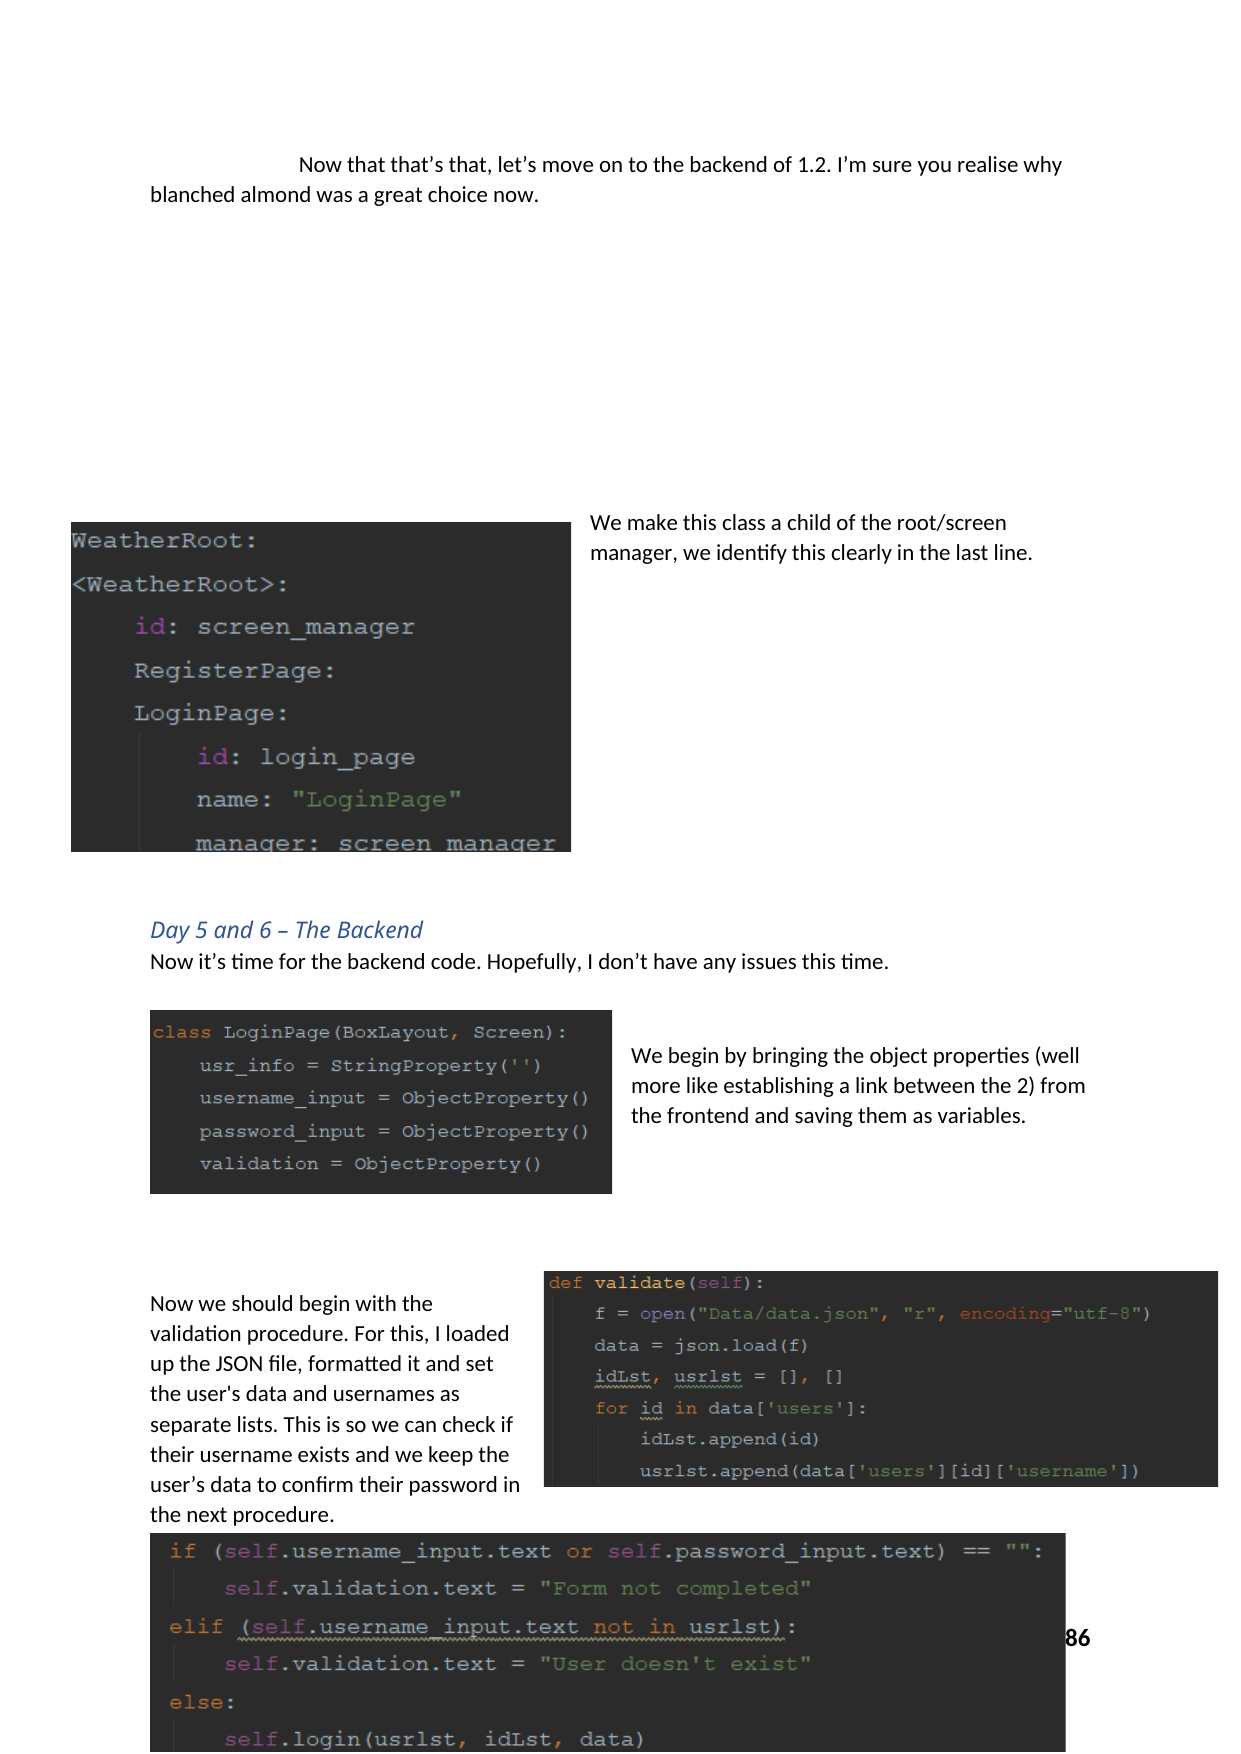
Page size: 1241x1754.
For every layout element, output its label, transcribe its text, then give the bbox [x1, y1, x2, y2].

text We begin by bringing the object properties (well more like establishing a link between the 2) from the frontend and saving them as variables. [613, 1041, 1090, 1129]
picture [150, 1533, 1065, 1752]
picture [71, 522, 572, 852]
subtitle Day 5 and 6 – The Backend [150, 913, 1090, 945]
picture [543, 1271, 1218, 1487]
text Now it’s time for the backend code. Hopefully, I don’t have any issues this time. [150, 947, 1090, 975]
text Now we should begin with the validation procedure. For this, I loaded up the JSON file, formatted it and set the user's data and usernames as separate lists. This is so we can check if their username exists and we keep the user’s data to confirm their password in the next procedure. [150, 1289, 1090, 1528]
picture [150, 1010, 613, 1194]
text We make this class a child of the root/screen manager, we identify this clearly in the last line. [150, 508, 1090, 567]
text Now that that’s that, let’s move on to the backend of 1.2. I’m sure you realise why blanched almond was a great choice now. [150, 150, 1090, 208]
